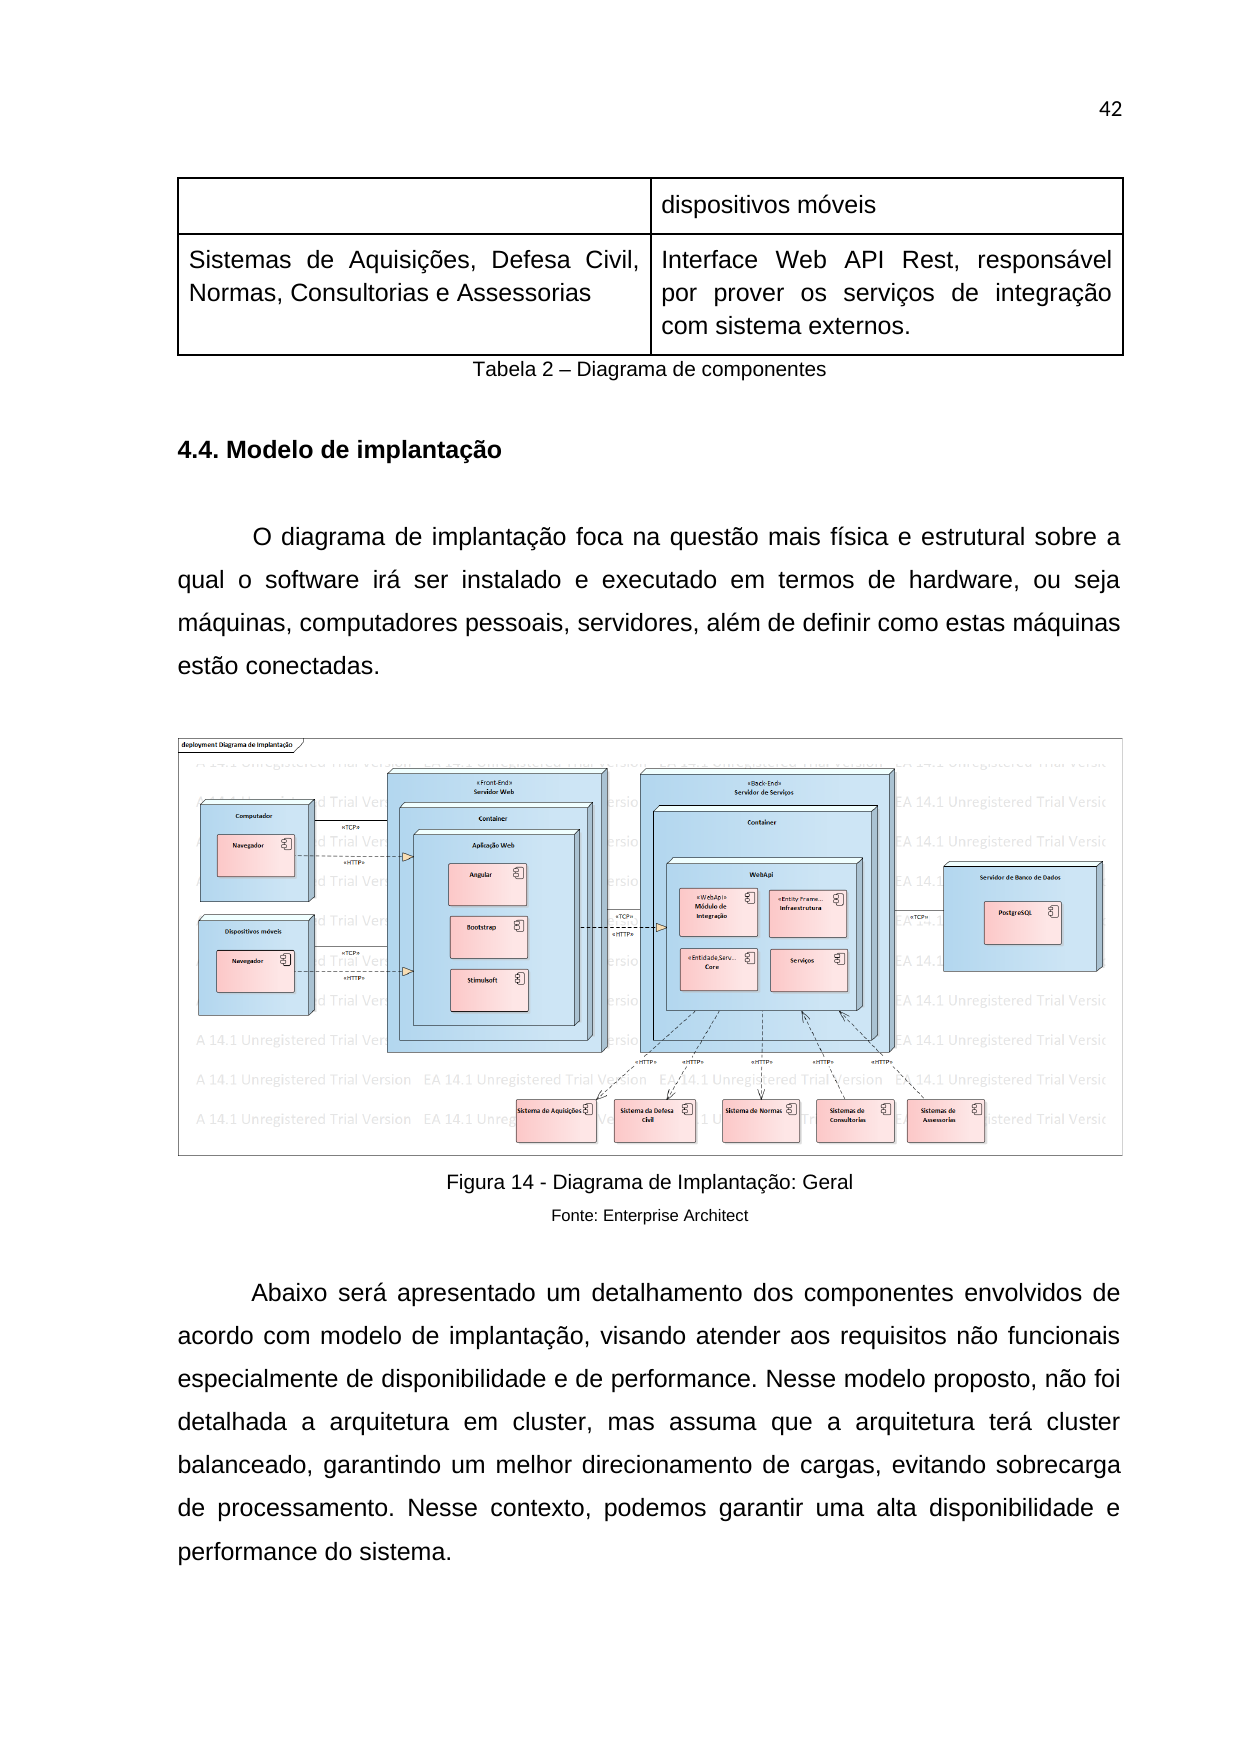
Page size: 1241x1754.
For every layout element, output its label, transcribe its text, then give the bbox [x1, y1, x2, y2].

text Figura 14 - Diagrama de Implantação: Geral [177, 1170, 1122, 1194]
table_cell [179, 179, 650, 233]
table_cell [652, 179, 1122, 233]
text Abaixo será apresentado um detalhamento dos componentes envolvidos de acordo com modelo de implantação, visando atender aos requisitos não funcionais especialmente de disponibilidade e de performance. Nesse modelo proposto, não foi detalhada a arquitetura em cluster, mas assuma que a arquitetura terá cluster balanceado, garantindo um melhor direcionamento de cargas, evitando sobrecarga de processamento. Nesse contexto, podemos garantir uma alta disponibilidade e performance do sistema. [177, 1278, 1122, 1565]
text O diagrama de implantação foca na questão mais física e estrutural sobre a qual o software irá ser instalado e executado em termos de hardware, ou seja máquinas, computadores pessoais, servidores, além de definir como estas máquinas estão conectadas. [177, 522, 1122, 680]
picture [177, 737, 1123, 1156]
subtitle 4.4. Modelo de implantação [177, 435, 1122, 464]
text Fonte: Enterprise Architect [177, 1206, 1122, 1225]
table_cell Sistemas de Aquisições, Defesa Civil, Normas, Consultorias e Assessorias [179, 235, 650, 354]
table_cell Interface Web API Rest, responsável por prover os serviços de integração com sistema externos. [652, 235, 1122, 354]
text Tabela 2 – Diagrama de componentes [177, 356, 1122, 380]
